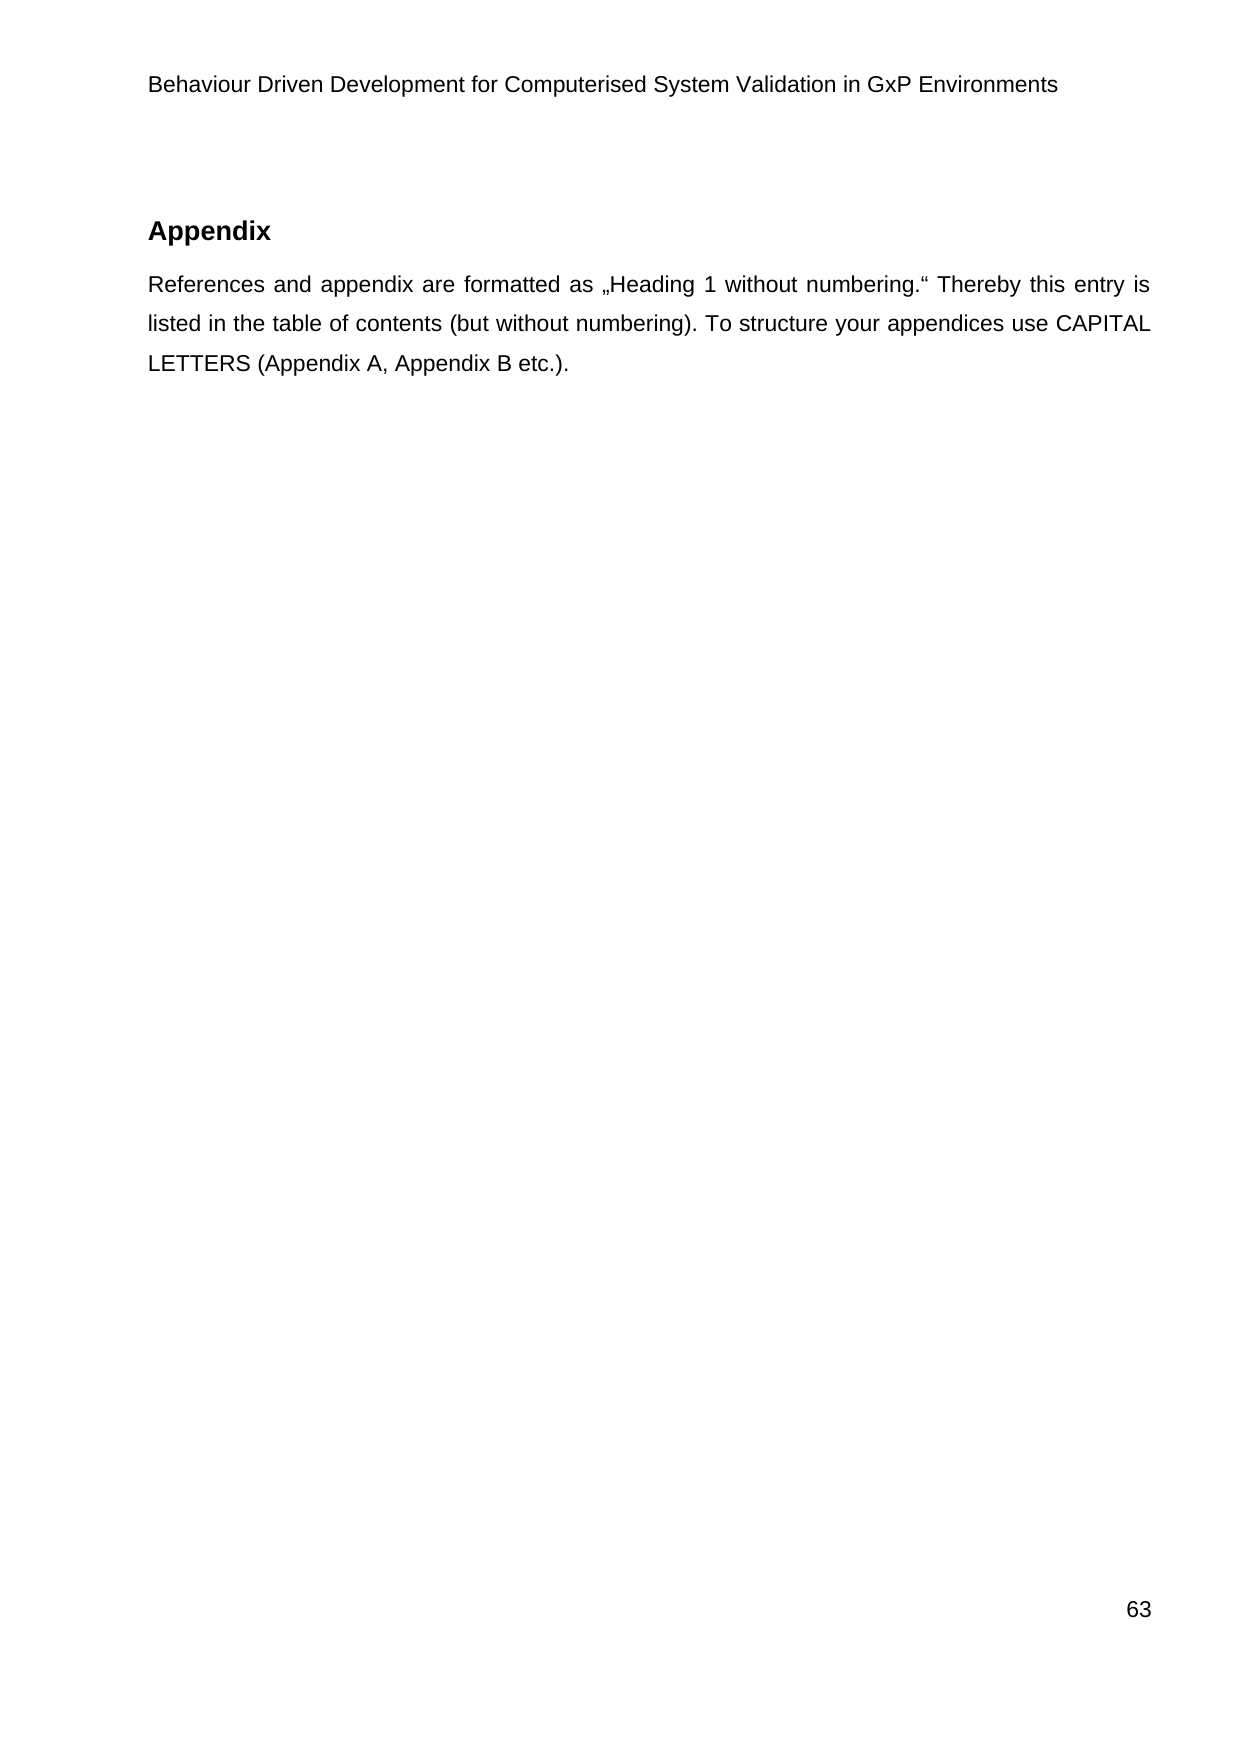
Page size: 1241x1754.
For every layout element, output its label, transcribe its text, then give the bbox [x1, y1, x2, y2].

text References and appendix are formatted as „Heading 1 without numbering.“ Thereby this entry is listed in the table of contents (but without numbering). To structure your appendices use CAPITAL LETTERS (Appendix A, Appendix B etc.). [148, 271, 1152, 376]
subtitle Appendix [148, 215, 1152, 246]
